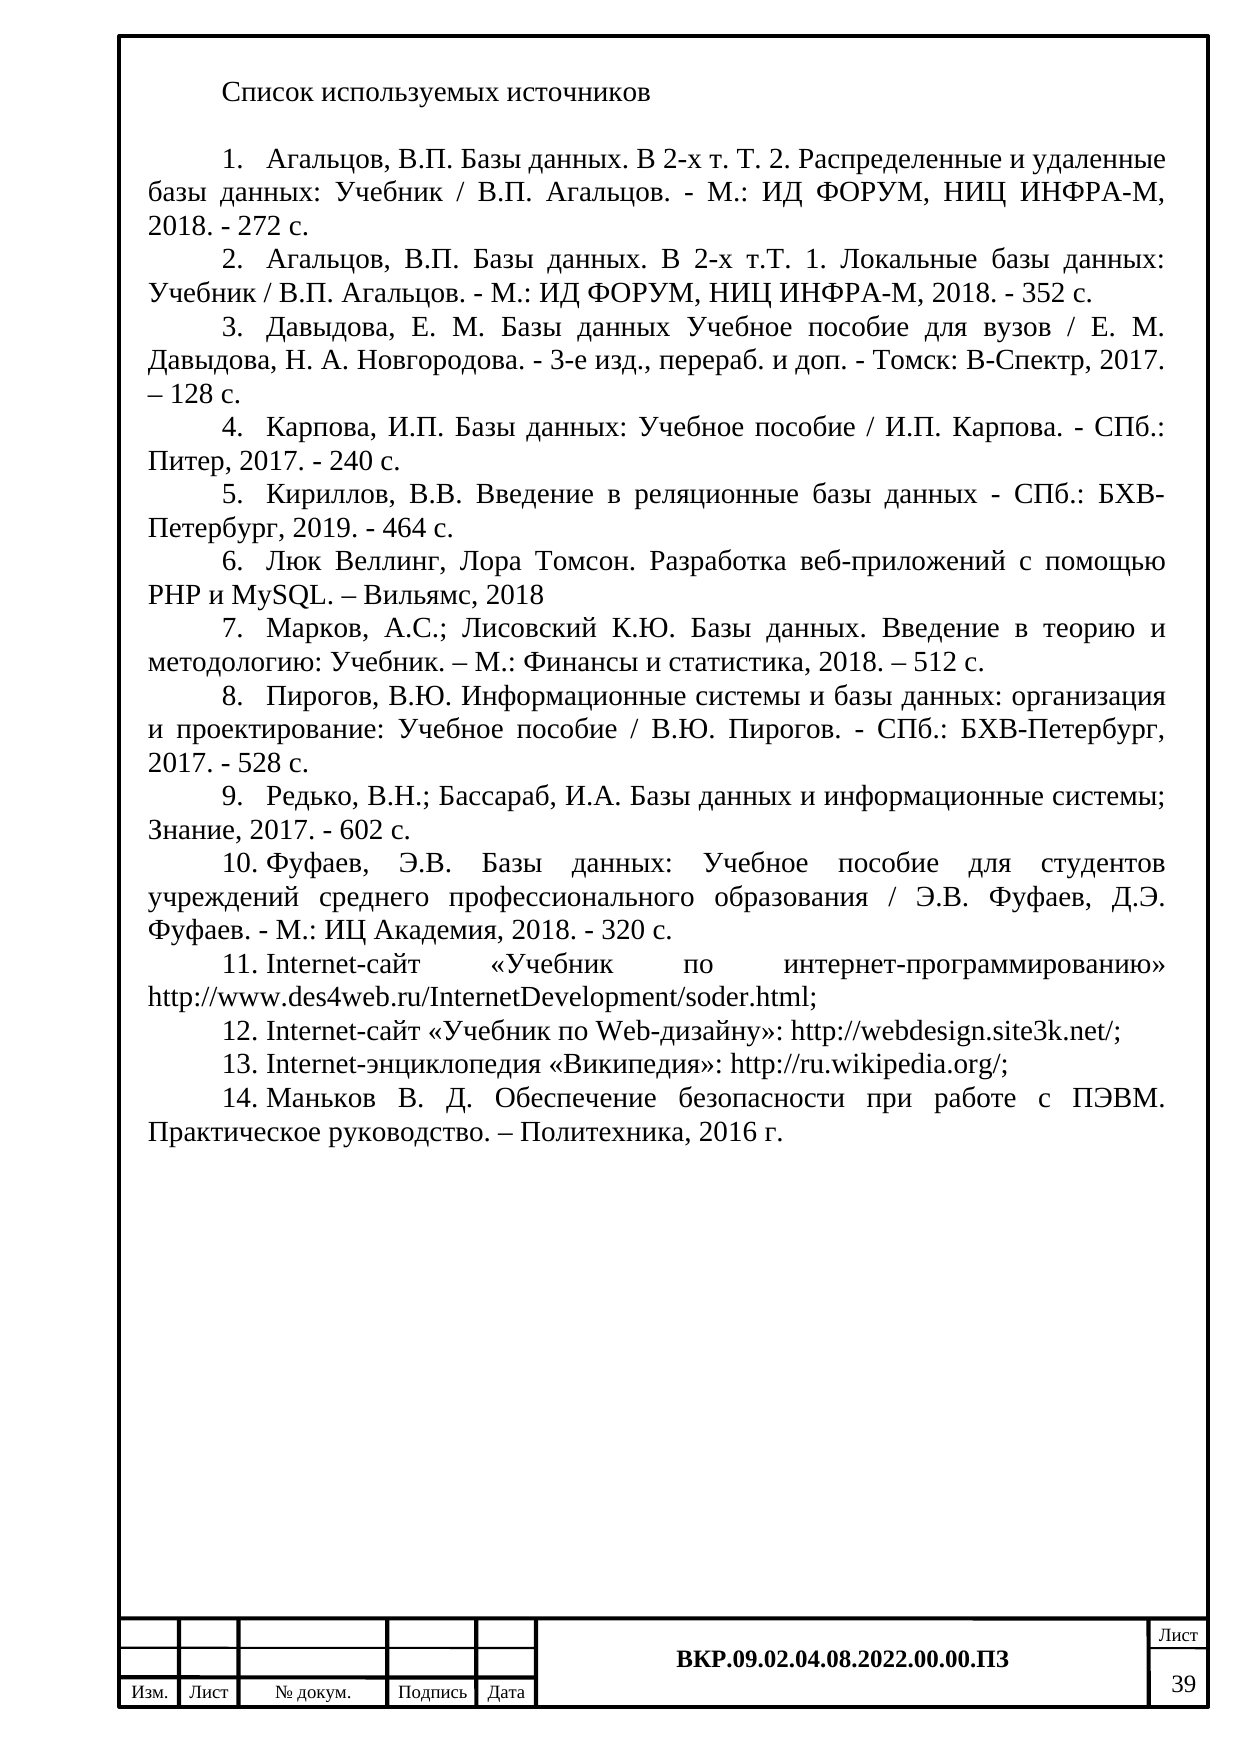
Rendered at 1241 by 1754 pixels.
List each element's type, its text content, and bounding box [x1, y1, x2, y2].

list Internet-сайт «Учебник по интернет-программированию» http://www.des4web.ru/InternetDevelopment/soder.html; [148, 946, 1167, 1013]
list Internet-сайт «Учебник по Web-дизайну»: http://webdesign.site3k.net/; [148, 1013, 1167, 1047]
list Кириллов, В.В. Введение в реляционные базы данных - СПб.: БХВ-Петербург, 2019. - 464 c. [148, 476, 1167, 543]
list Маньков В. Д. Обеспечение безопасности при работе с ПЭВМ. Практическое руководство. – Политехника, 2016 г. [148, 1080, 1167, 1147]
list Фуфаев, Э.В. Базы данных: Учебное пособие для студентов учреждений среднего профессионального образования / Э.В. Фуфаев, Д.Э. Фуфаев. - М.: ИЦ Академия, 2018. - 320 c. [148, 845, 1167, 946]
list Карпова, И.П. Базы данных: Учебное пособие / И.П. Карпова. - СПб.: Питер, 2017. - 240 c. [148, 409, 1167, 476]
text Список используемых источников [148, 74, 1181, 107]
list Давыдова, Е. М. Базы данных Учебное пособие для вузов / Е. М. Давыдова, Н. А. Новгородова. - 3-е изд., перераб. и доп. - Томск: В-Спектр, 2017. – 128 с. [148, 309, 1167, 409]
list Редько, В.Н.; Бассараб, И.А. Базы данных и информационные системы; Знание, 2017. - 602 c. [148, 778, 1167, 845]
list Пирогов, В.Ю. Информационные системы и базы данных: организация и проектирование: Учебное пособие / В.Ю. Пирогов. - СПб.: БХВ-Петербург, 2017. - 528 c. [148, 678, 1167, 778]
list Агальцов, В.П. Базы данных. В 2-х т.Т. 1. Локальные базы данных: Учебник / В.П. Агальцов. - М.: ИД ФОРУМ, НИЦ ИНФРА-М, 2018. - 352 c. [148, 242, 1167, 309]
list Агальцов, В.П. Базы данных. В 2-х т. Т. 2. Распределенные и удаленные базы данных: Учебник / В.П. Агальцов. - М.: ИД ФОРУМ, НИЦ ИНФРА-М, 2018. - 272 c. [148, 141, 1167, 242]
list Люк Веллинг, Лора Томсон. Разработка веб-приложений с помощью PHP и MySQL. – Вильямс, 2018 [148, 543, 1167, 611]
list Internet-энциклопедия «Википедия»: http://ru.wikipedia.org/; [148, 1047, 1167, 1080]
list Марков, А.С.; Лисовский К.Ю. Базы данных. Введение в теорию и методологию: Учебник. – М.: Финансы и статистика, 2018. – 512 с. [148, 611, 1167, 678]
